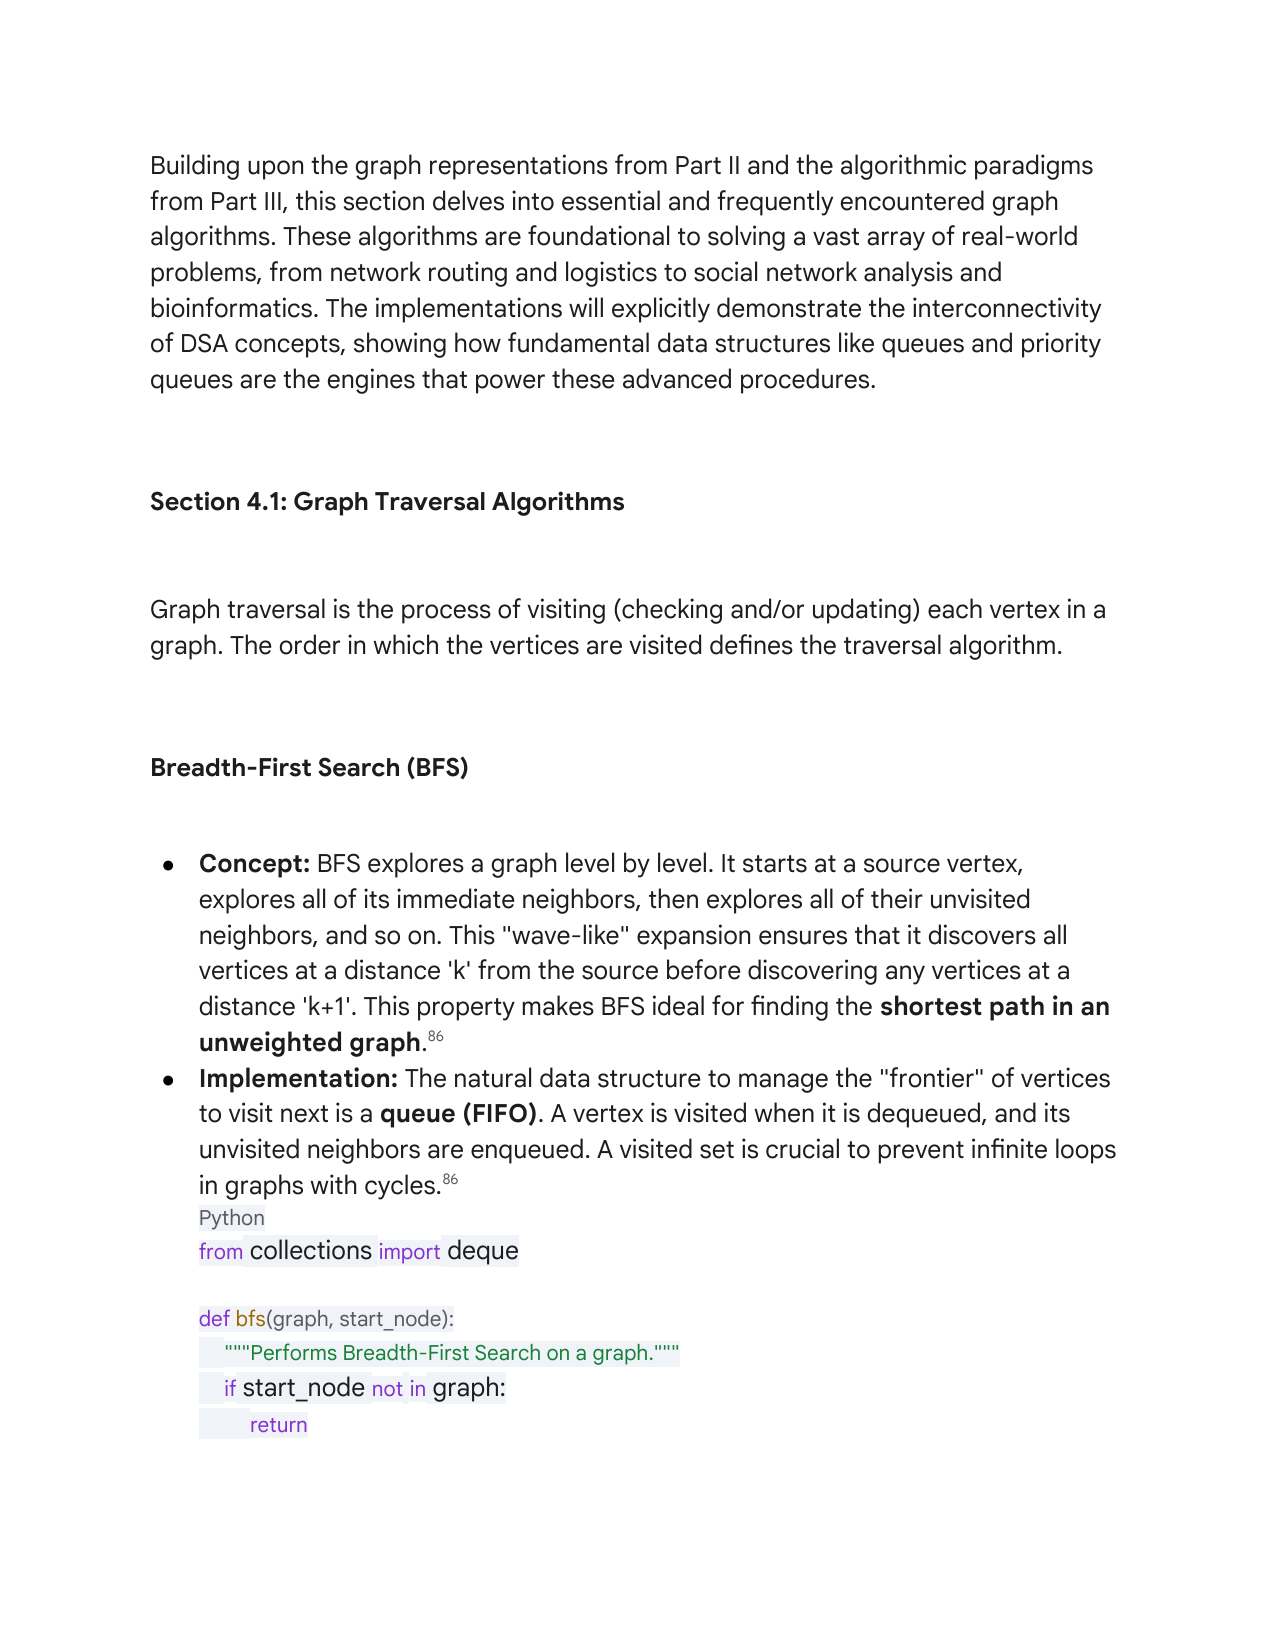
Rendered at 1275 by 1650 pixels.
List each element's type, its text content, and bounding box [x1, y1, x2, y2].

subtitle Section 4.1: Graph Traversal Algorithms [150, 486, 1125, 517]
text Graph traversal is the process of visiting (checking and/or updating) each vertex in a graph. The order in which the vertices are visited defines the traversal algorithm. [150, 595, 1125, 662]
subtitle Breadth-First Search (BFS) [150, 752, 1125, 783]
list Concept: BFS explores a graph level by level. It starts at a source vertex, explores all of its immediate neighbors, then explores all of their unvisited neighbors, and so on. This "wave-like" expansion ensures that it discovers all vertices at a distance 'k' from the source before discovering any vertices at a distance 'k+1'. This property makes BFS ideal for finding the shortest path in an unweighted graph.86 [161, 848, 1125, 1058]
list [161, 1063, 1125, 1475]
text Building upon the graph representations from Part II and the algorithmic paradigms from Part III, this section delves into essential and frequently encountered graph algorithms. These algorithms are foundational to solving a vast array of real-world problems, from network routing and logistics to social network analysis and bioinformatics. The implementations will explicitly demonstrate the interconnectivity of DSA concepts, showing how fundamental data structures like queues and priority queues are the engines that power these advanced procedures. [150, 150, 1125, 396]
